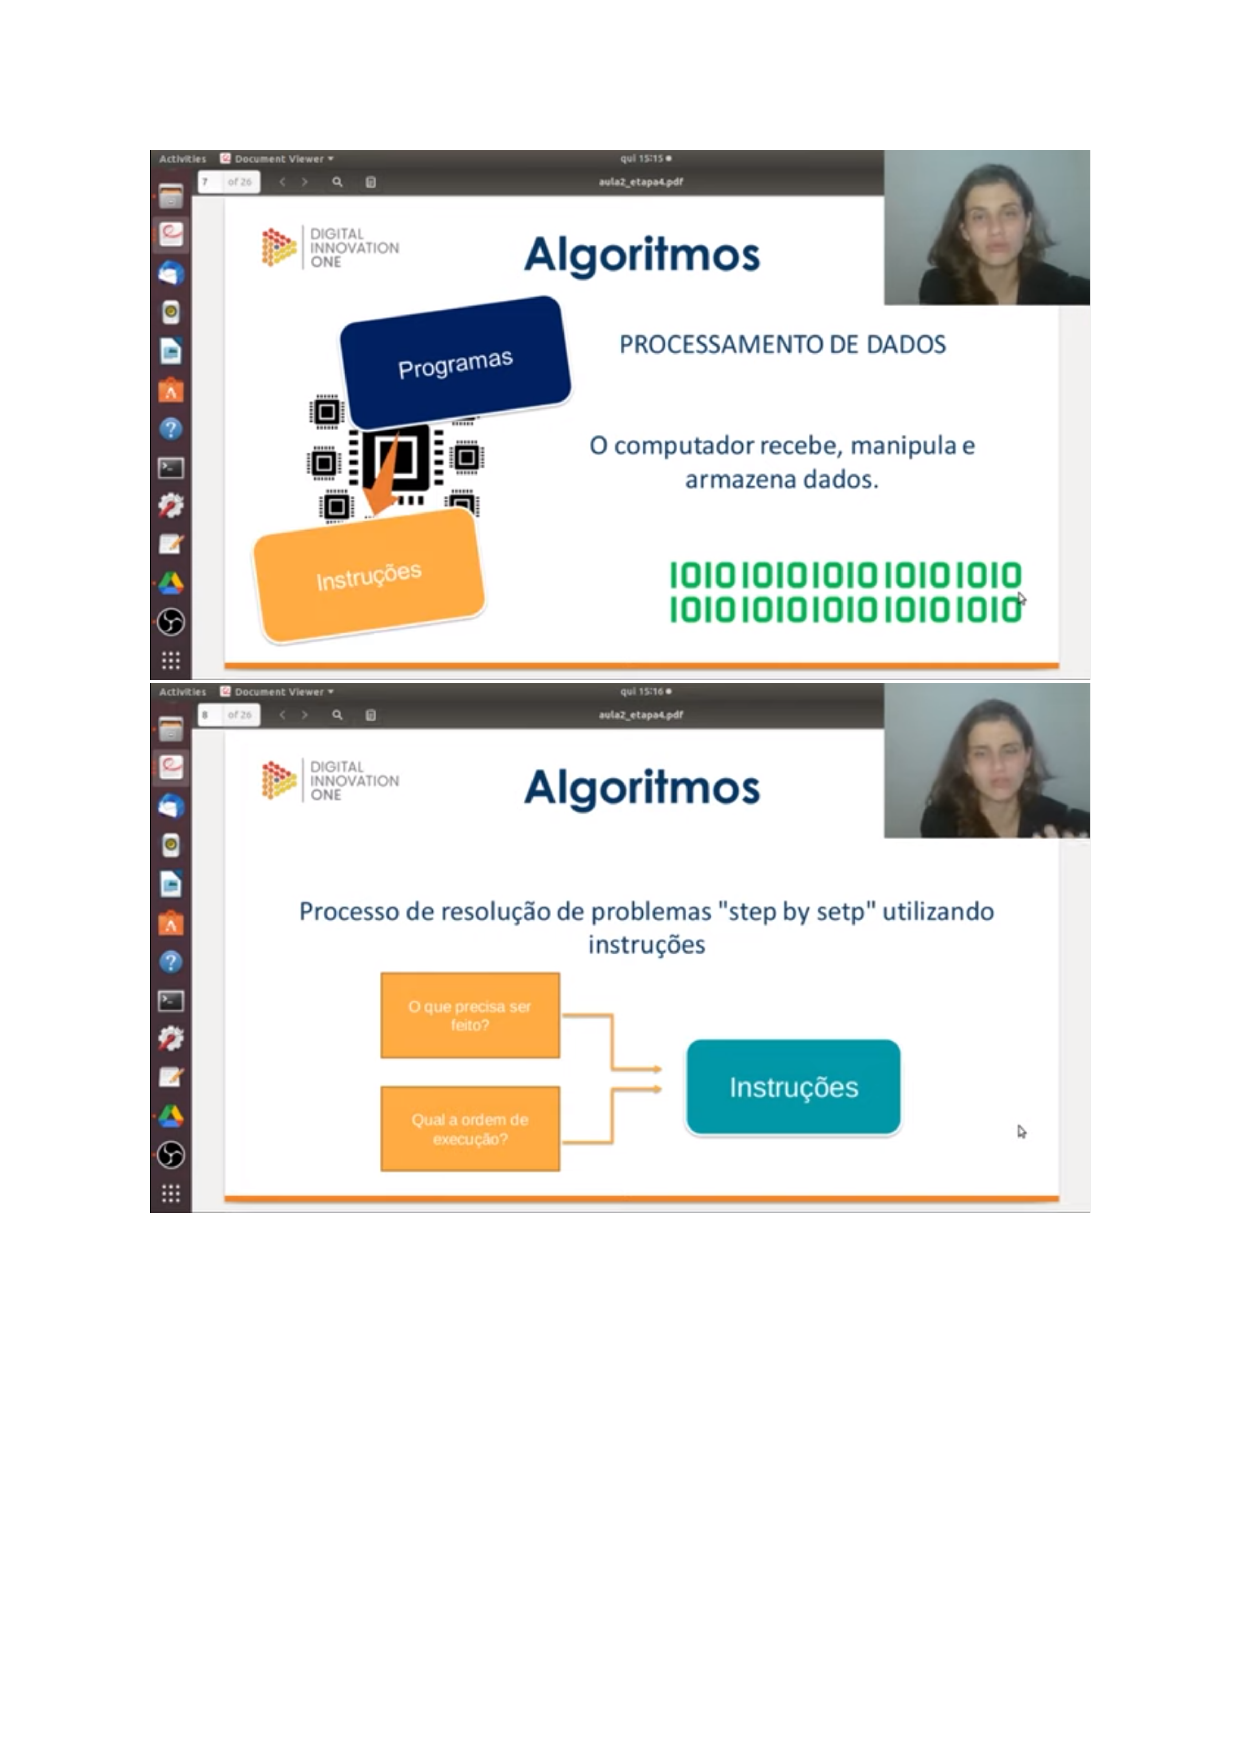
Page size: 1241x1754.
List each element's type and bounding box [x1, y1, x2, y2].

picture [150, 683, 1091, 1213]
picture [150, 150, 1091, 680]
